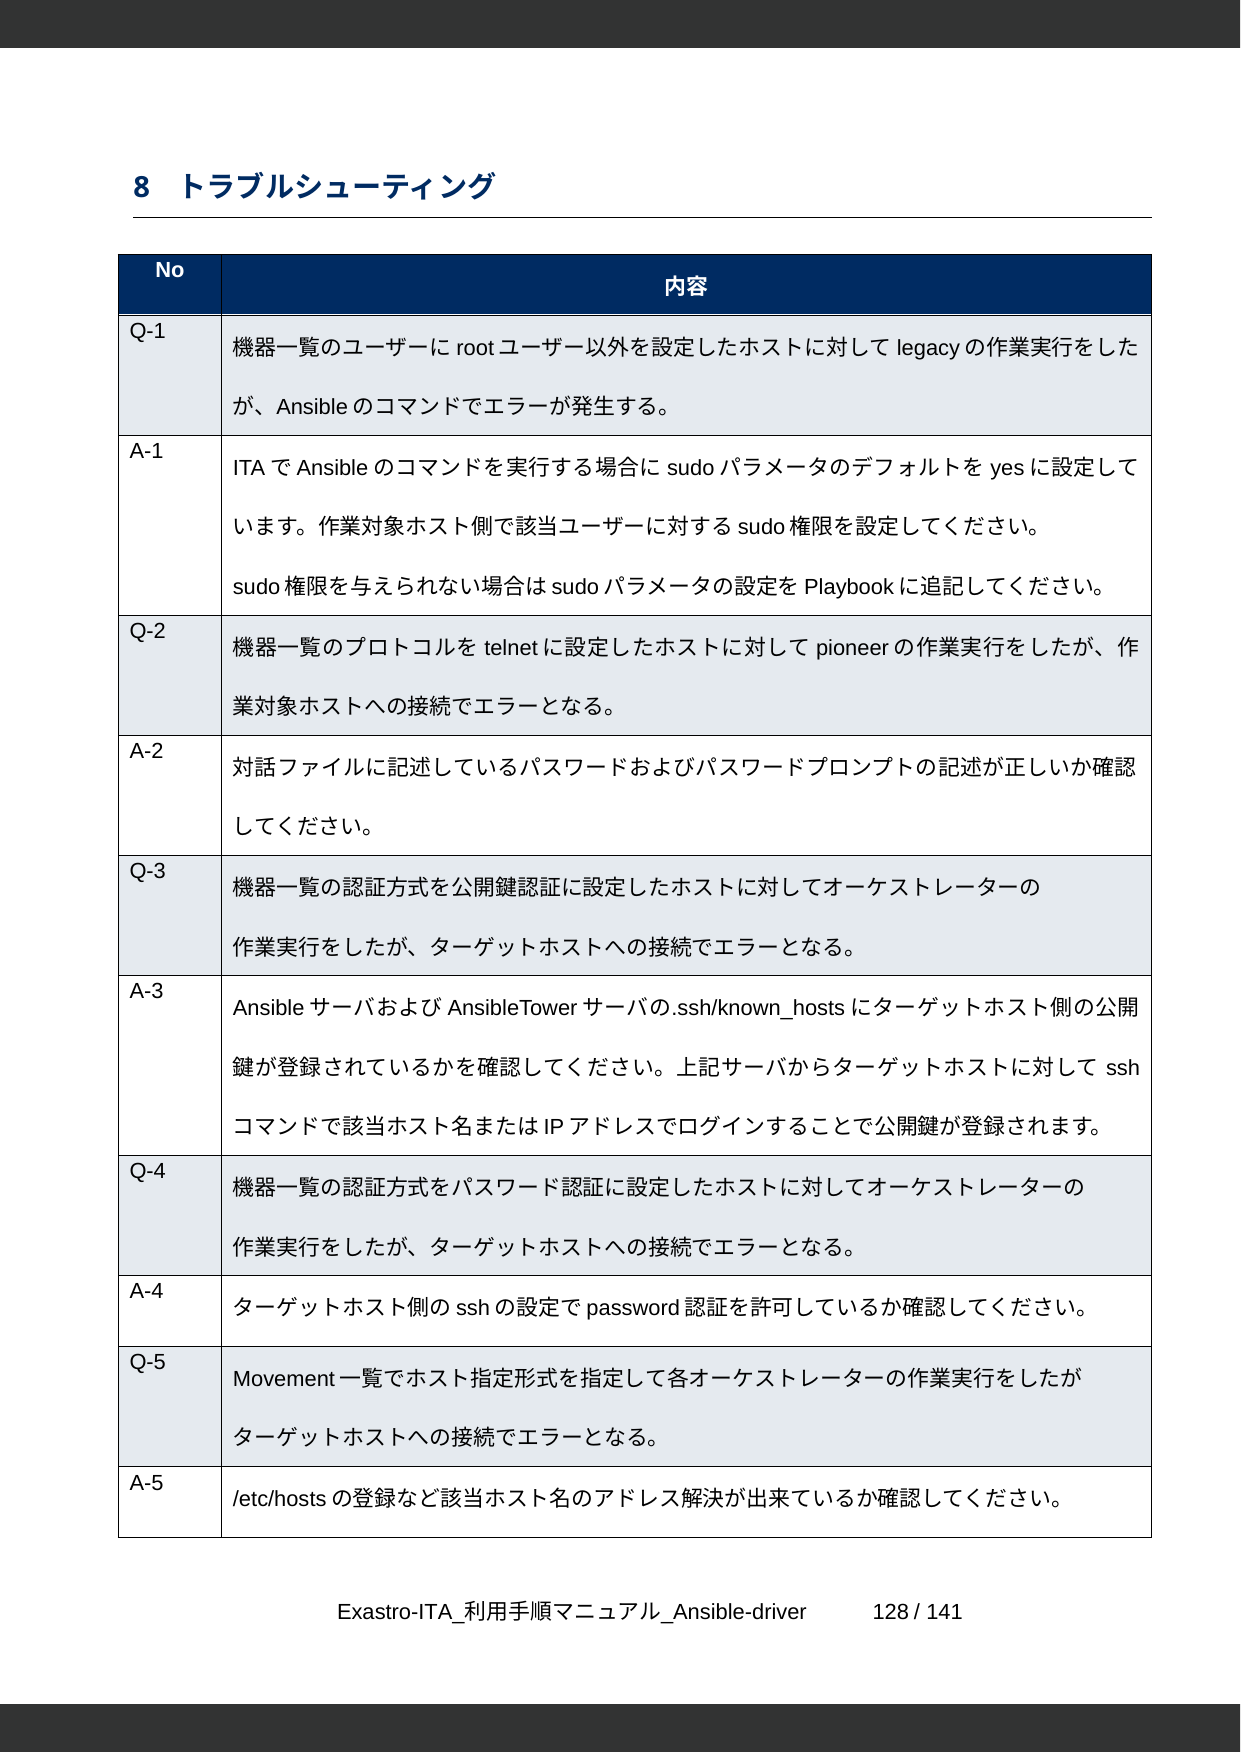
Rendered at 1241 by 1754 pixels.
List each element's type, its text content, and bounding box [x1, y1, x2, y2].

table_cell ITAでAnsibleのコマンドを実行する場合にsudoパラメータのデフォルトをyesに設定しています。作業対象ホスト側で該当ユーザーに対するsudo権限を設定してください。 sudo権限を与えられない場合はsudoパラメータの設定をPlaybookに追記してください。 [222, 436, 1151, 614]
table_cell 機器一覧の認証方式をパスワード認証に設定したホストに対してオーケストレーターの 作業実行をしたが、ターゲットホストへの接続でエラーとなる。 [222, 1156, 1151, 1275]
table_cell 対話ファイルに記述しているパスワードおよびパスワードプロンプトの記述が正しいか確認してください。 [222, 736, 1151, 855]
table_cell Q-2 [119, 616, 221, 735]
table_cell Q-5 [119, 1347, 221, 1466]
table_cell Q-4 [119, 1156, 221, 1275]
table_cell AnsibleサーバおよびAnsibleTowerサーバの.ssh/known_hostsにターゲットホスト側の公開鍵が登録されているかを確認してください。上記サーバからターゲットホストに対してsshコマンドで該当ホスト名またはIPアドレスでログインすることで公開鍵が登録されます。 [222, 976, 1151, 1155]
picture [0, 1704, 1241, 1752]
table_cell A-4 [119, 1276, 221, 1346]
table_cell A-1 [119, 436, 221, 614]
table_cell Q-1 [119, 316, 221, 435]
table_cell Movement一覧でホスト指定形式を指定して各オーケストレーターの作業実行をしたが ターゲットホストへの接続でエラーとなる。 [222, 1347, 1151, 1466]
table_cell A-5 [119, 1467, 221, 1537]
table_cell ターゲットホスト側のsshの設定でpassword認証を許可しているか確認してください。 [222, 1276, 1151, 1346]
table_header No [119, 255, 221, 314]
picture [0, 0, 1241, 48]
subtitle トラブルシューティング [133, 155, 1152, 217]
table_cell 機器一覧の認証方式を公開鍵認証に設定したホストに対してオーケストレーターの 作業実行をしたが、ターゲットホストへの接続でエラーとなる。 [222, 856, 1151, 975]
table_cell A-2 [119, 736, 221, 855]
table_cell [222, 1467, 1151, 1537]
table_cell A-3 [119, 976, 221, 1155]
table_header 内容 [222, 255, 1151, 314]
table_cell Q-3 [119, 856, 221, 975]
table_cell 機器一覧のプロトコルをtelnetに設定したホストに対してpioneerの作業実行をしたが、作業対象ホストへの接続でエラーとなる。 [222, 616, 1151, 735]
table_cell 機器一覧のユーザーにrootユーザー以外を設定したホストに対してlegacyの作業実行をしたが、Ansibleのコマンドでエラーが発生する。 [222, 316, 1151, 435]
